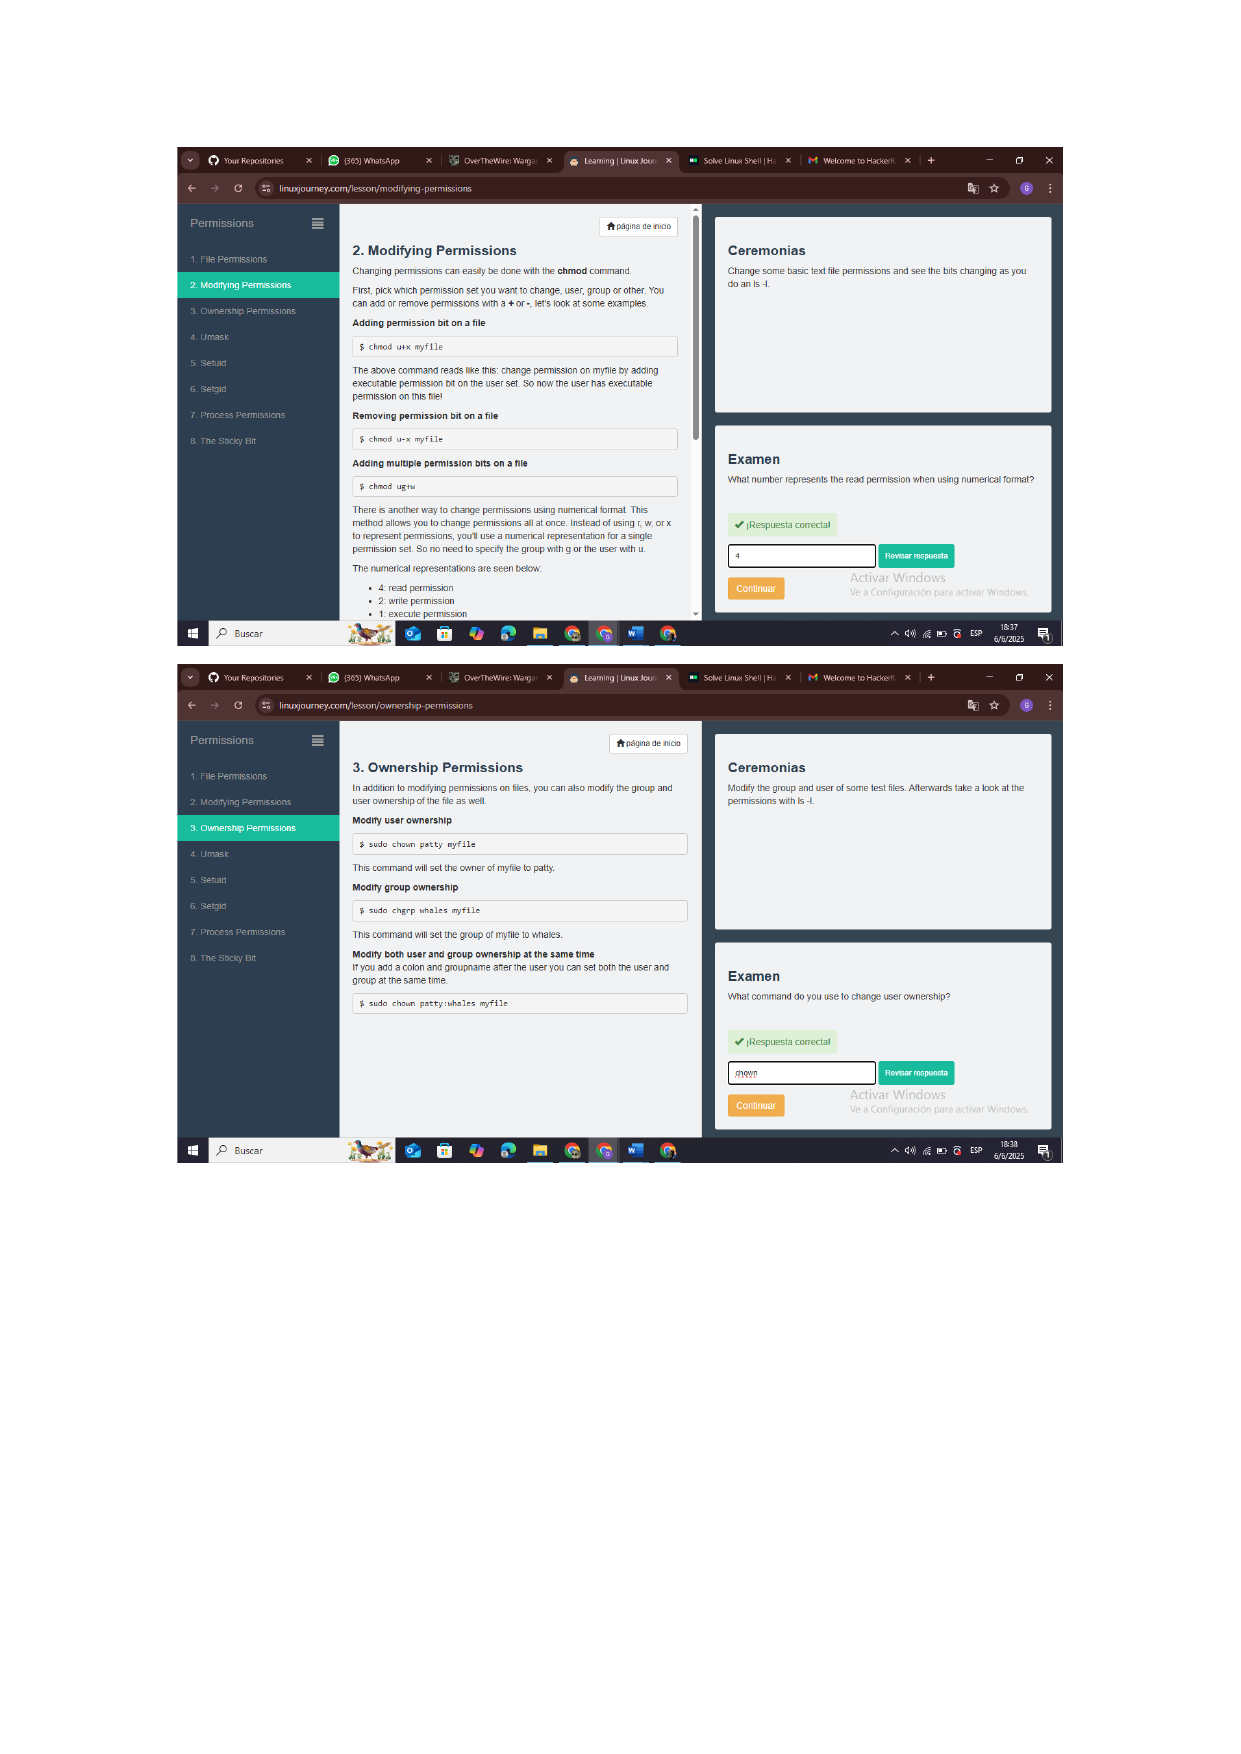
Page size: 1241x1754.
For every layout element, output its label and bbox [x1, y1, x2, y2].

picture [177, 147, 1063, 646]
picture [177, 664, 1063, 1163]
